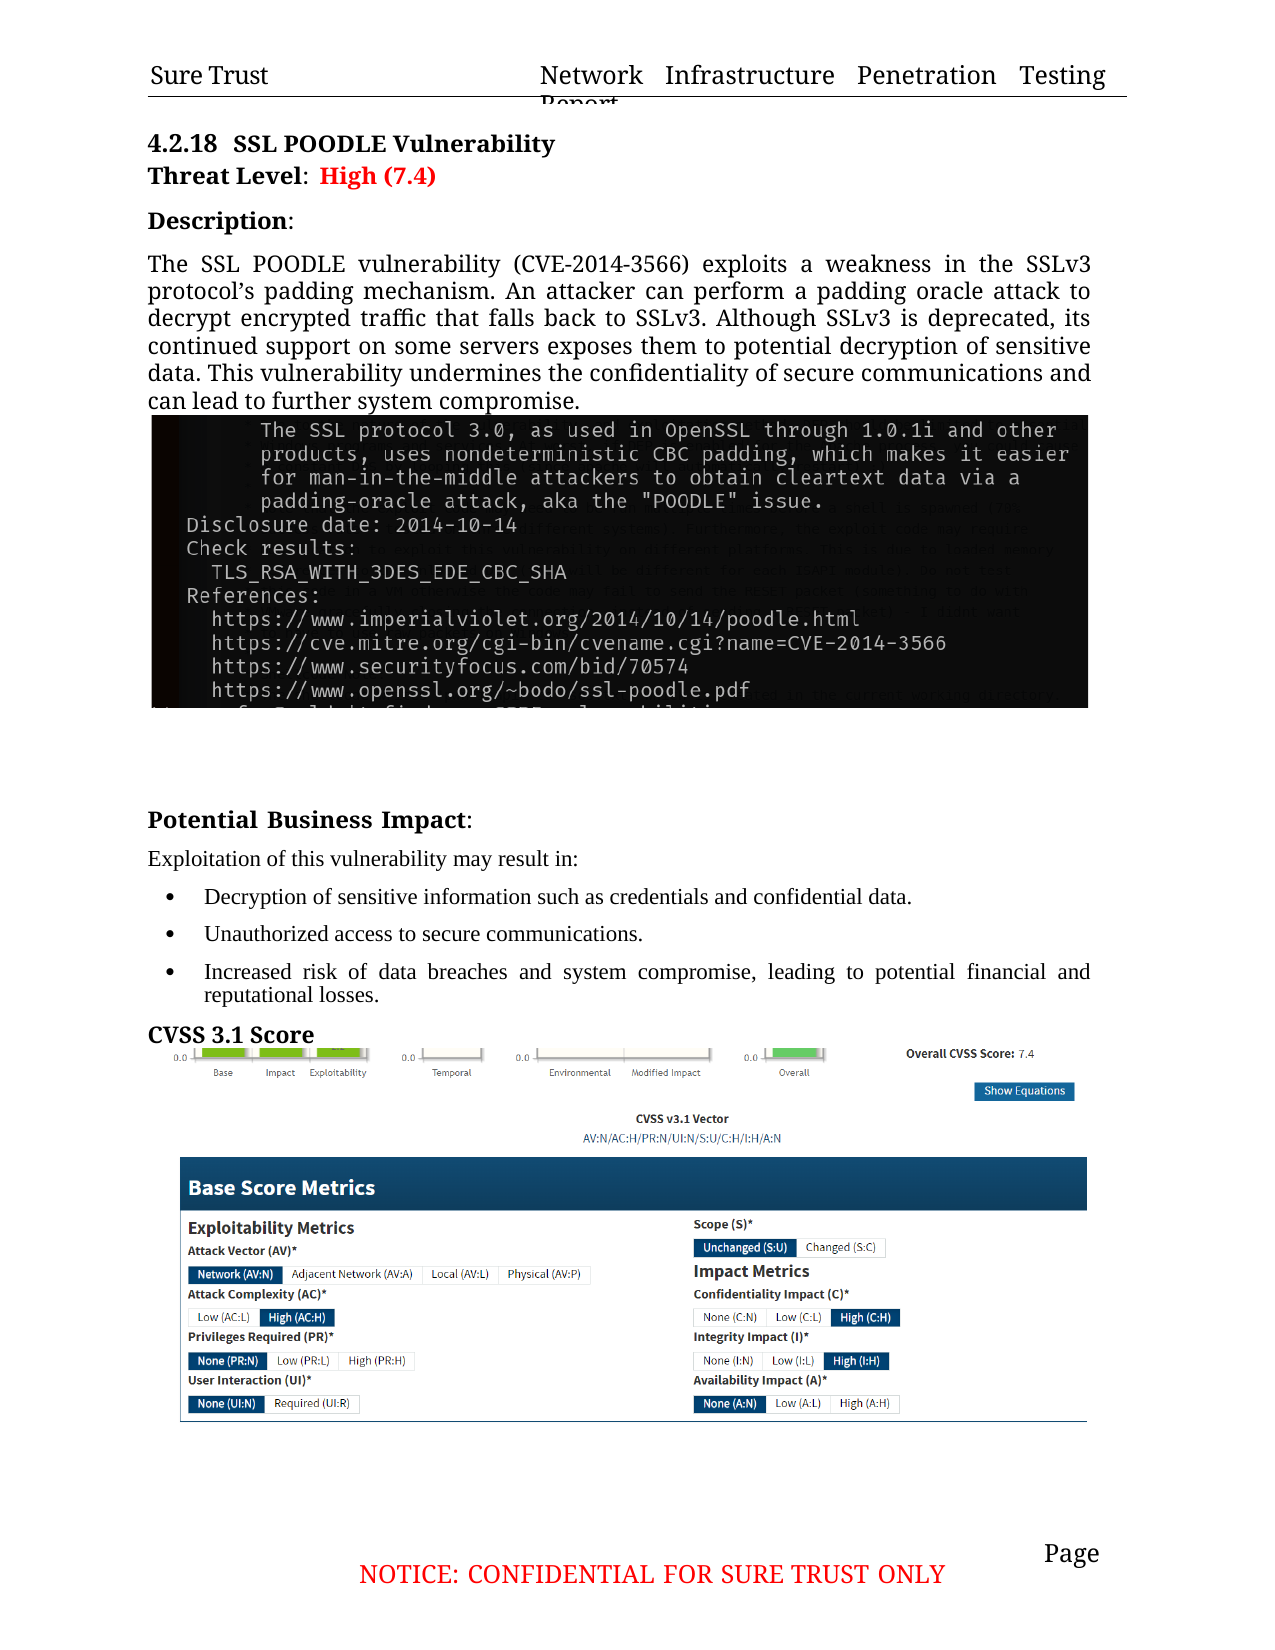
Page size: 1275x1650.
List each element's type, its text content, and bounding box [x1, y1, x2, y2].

list Increased risk of data breaches and system compromise, leading to potential financial and reputational losses. [166, 961, 1092, 1007]
picture [151, 415, 1089, 708]
text Description: [147, 205, 1092, 237]
list Unauthorized access to secure communications. [166, 923, 1092, 946]
list SSL POODLE Vulnerability Threat Level: High (7.4) [147, 126, 1092, 191]
text Potential Business Impact: [147, 806, 1092, 834]
text Exploitation of this vulnerability may result in: [147, 848, 1092, 872]
picture [152, 1048, 1087, 1427]
text The SSL POODLE vulnerability (CVE-2014-3566) exploits a weakness in the SSLv3 protocol’s padding mechanism. An attacker can perform a padding oracle attack to decrypt encrypted traffic that falls back to SSLv3. Although SSLv3 is deprecated, its continued support on some servers exposes them to potential decryption of sensitive data. This vulnerability undermines the confidentiality of secure communications and can lead to further system compromise. [147, 251, 1092, 416]
list Decryption of sensitive information such as credentials and confidential data. [166, 886, 1092, 909]
text CVSS 3.1 Score [147, 1021, 1092, 1049]
